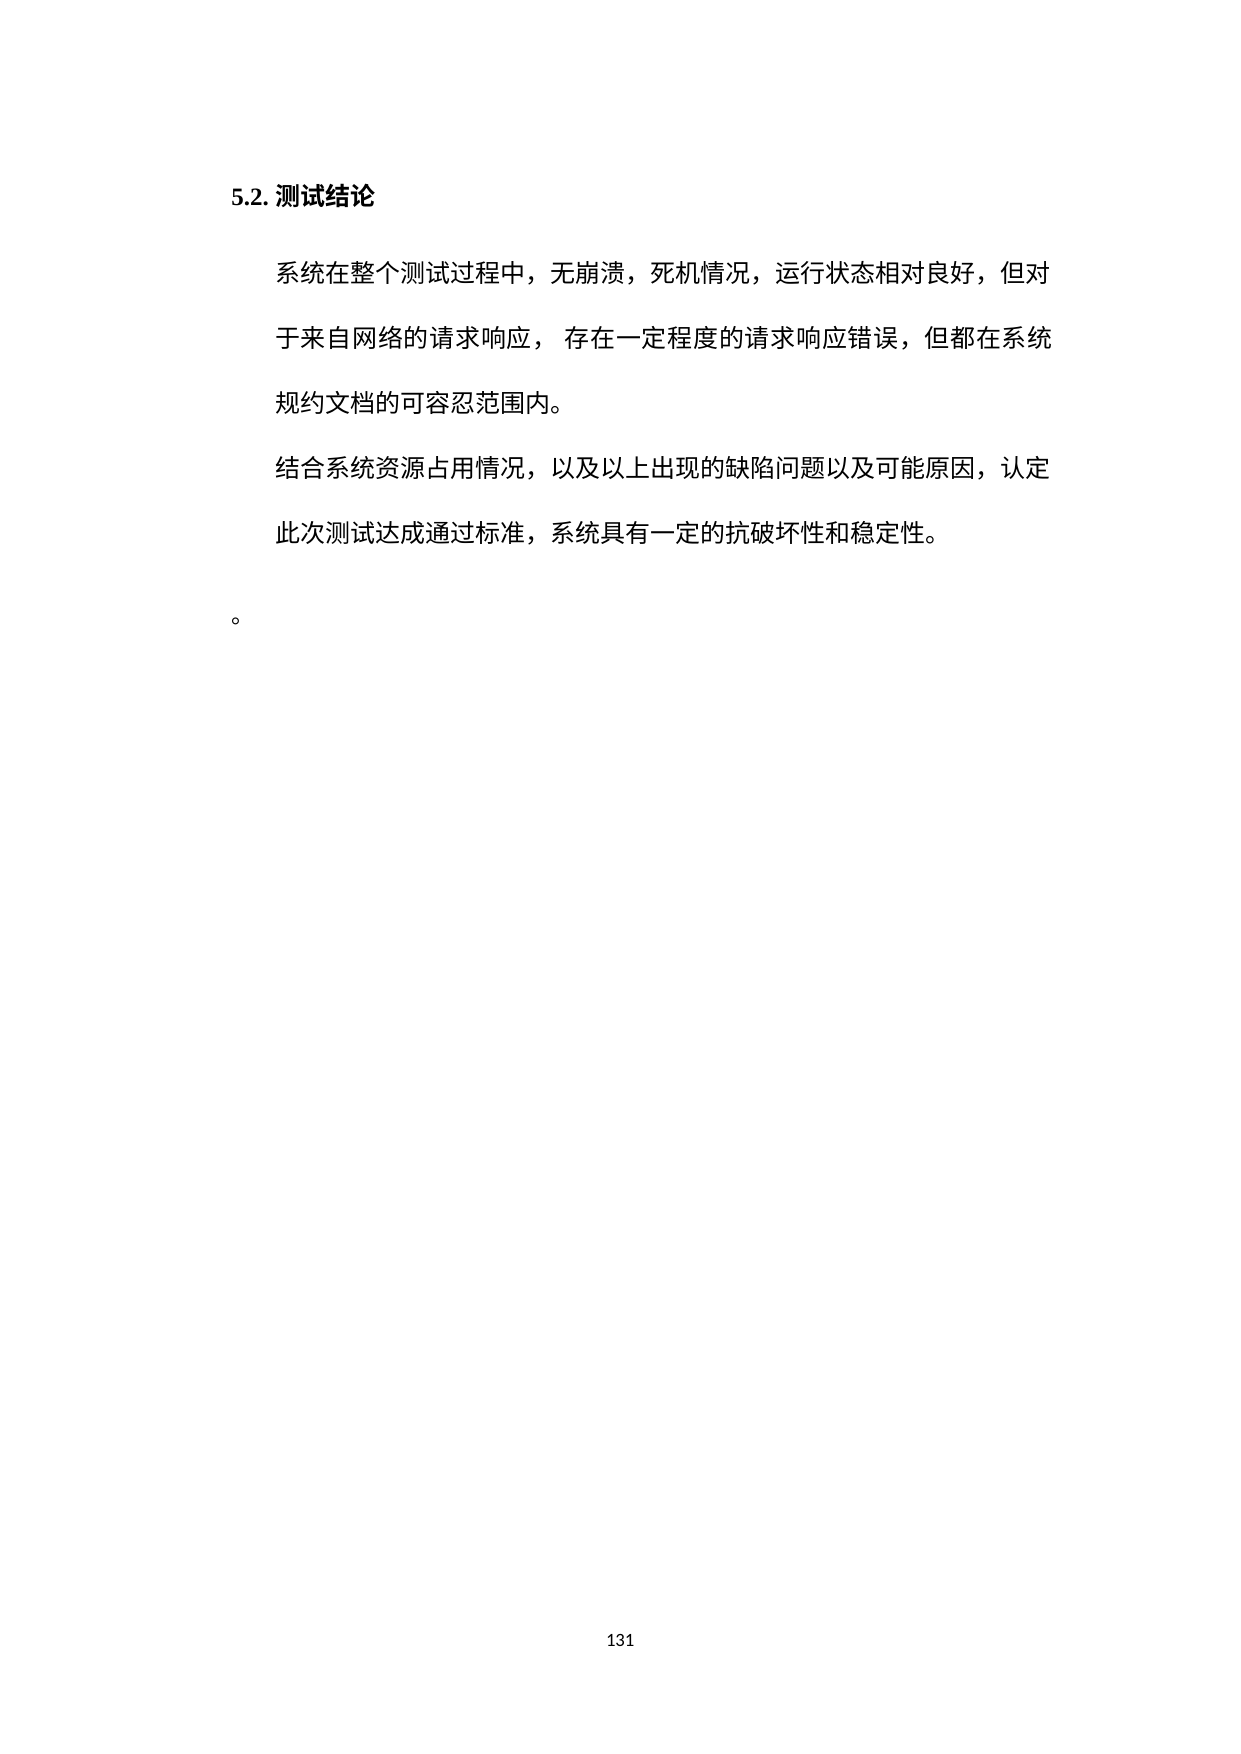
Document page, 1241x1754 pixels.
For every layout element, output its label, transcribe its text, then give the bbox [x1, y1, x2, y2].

list 测试结论 [231, 162, 1053, 227]
text 系统在整个测试过程中，无崩溃，死机情况，运行状态相对良好，但对于来自网络的请求响应， 存在一定程度的请求响应错误，但都在系统规约文档的可容忍范围内。 [275, 239, 1053, 434]
text 。 [187, 581, 1053, 646]
text 结合系统资源占用情况，以及以上出现的缺陷问题以及可能原因，认定此次测试达成通过标准，系统具有一定的抗破坏性和稳定性。 [275, 434, 1053, 564]
